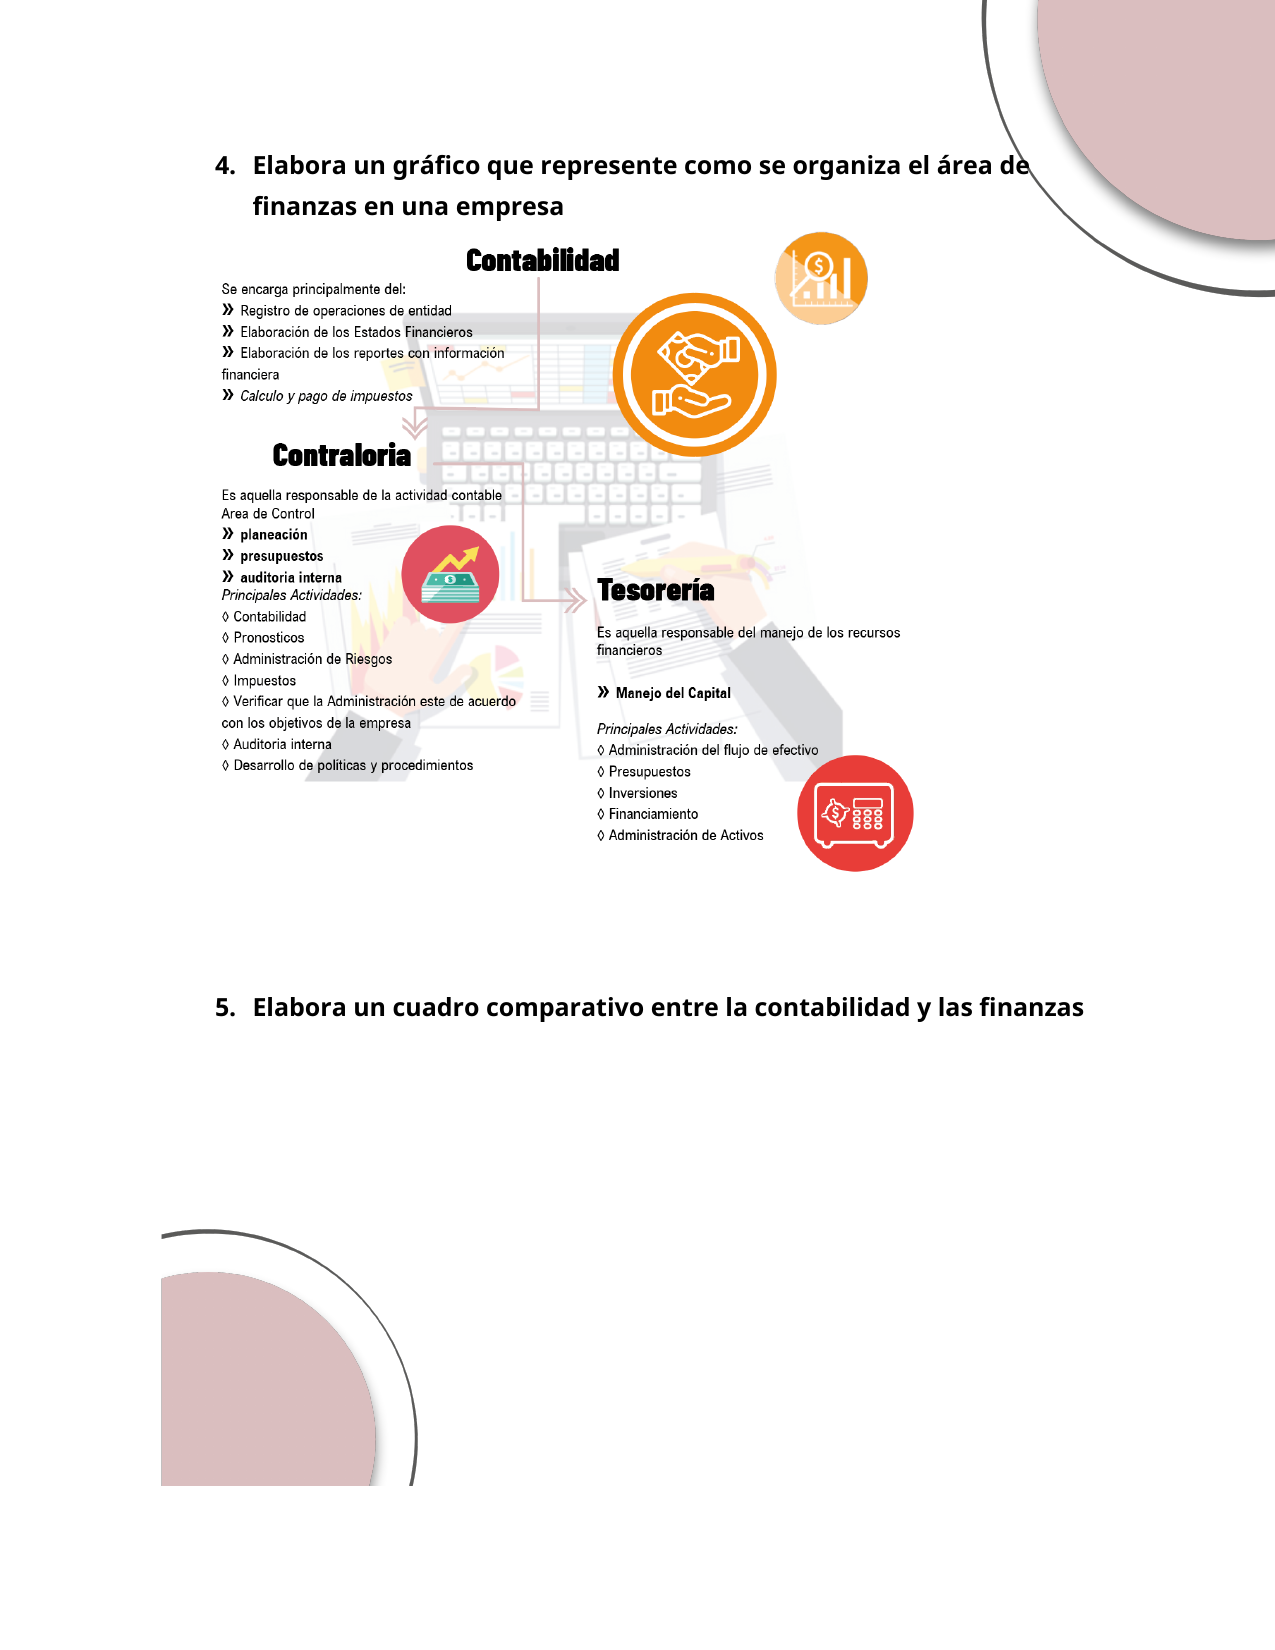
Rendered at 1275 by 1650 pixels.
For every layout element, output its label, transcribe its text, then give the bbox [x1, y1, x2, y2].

picture [968, 0, 1275, 300]
list Elabora un gráfico que represente como se organiza el área de finanzas en una empresa [215, 148, 1098, 222]
list Elabora un cuadro comparativo entre la contabilidad y las finanzas [215, 990, 1098, 1024]
picture [152, 1226, 422, 1493]
picture [189, 228, 938, 900]
